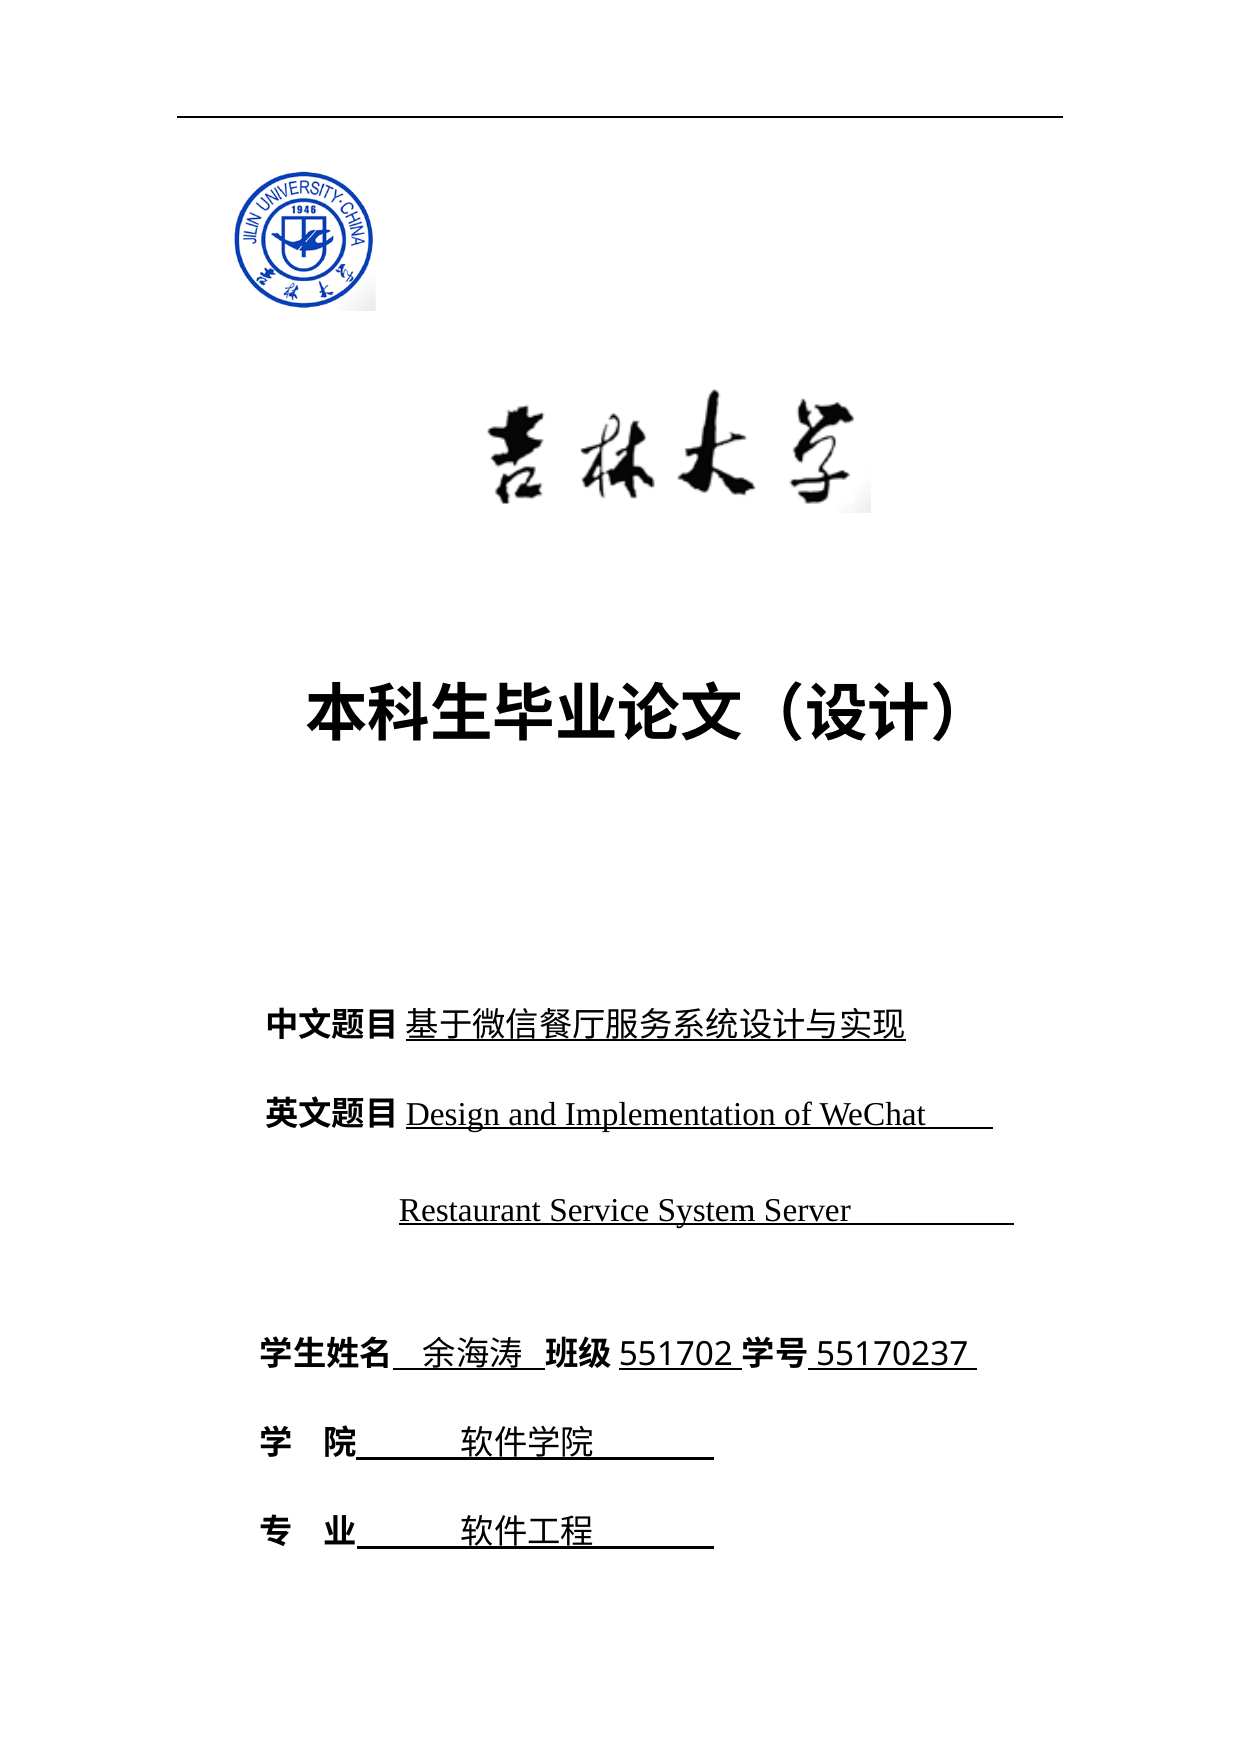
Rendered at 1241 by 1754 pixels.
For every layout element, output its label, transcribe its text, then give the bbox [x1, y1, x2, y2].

picture [233, 168, 376, 311]
picture [477, 381, 871, 513]
text 学生姓名 余海涛 班级551702 学号 55170237 [177, 1318, 1063, 1383]
text 本科生毕业论文（设计） [177, 659, 1063, 757]
text 中文题目 基于微信餐厅服务系统设计与实现 [265, 989, 1063, 1054]
text 专 业 软件工程 [177, 1497, 1063, 1562]
text 英文题目 Design and Implementation of WeChat Restaurant Service System Server [265, 1078, 1063, 1241]
text 学 院 软件学院 [177, 1408, 1063, 1473]
